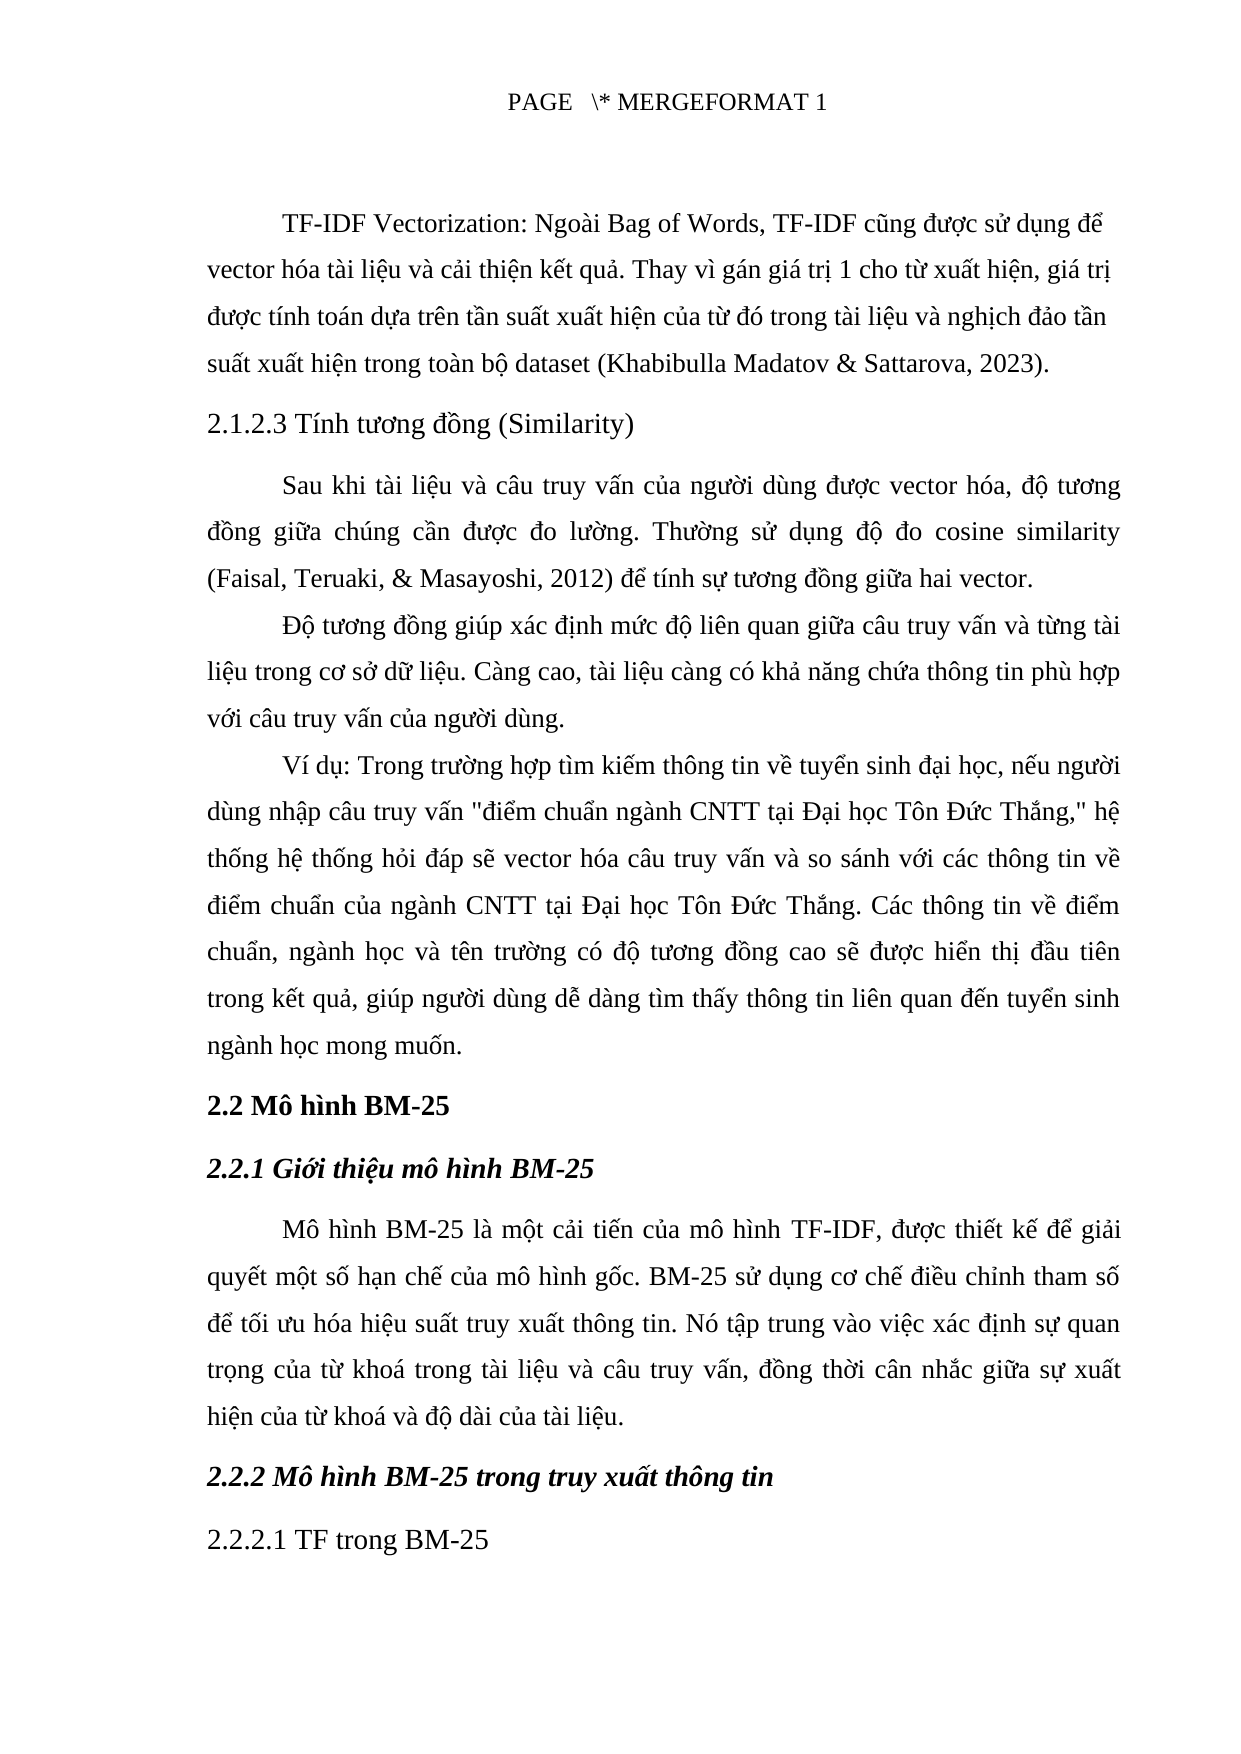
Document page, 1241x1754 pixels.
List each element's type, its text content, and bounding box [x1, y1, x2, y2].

subtitle TF trong BM-25 [207, 1522, 1122, 1556]
text Độ tương đồng giúp xác định mức độ liên quan giữa câu truy vấn và từng tài liệu trong cơ sở dữ liệu. Càng cao, tài liệu càng có khả năng chứa thông tin phù hợp với câu truy vấn của người dùng. [207, 609, 1122, 733]
text Sau khi tài liệu và câu truy vấn của người dùng được vector hóa, độ tương đồng giữa chúng cần được đo lường. Thường sử dụng độ đo cosine similarity để tính sự tương đồng giữa hai vector. [207, 469, 1122, 593]
text Mô hình BM-25 là một cải tiến của mô hình TF-IDF, được thiết kế để giải quyết một số hạn chế của mô hình gốc. BM-25 sử dụng cơ chế điều chỉnh tham số để tối ưu hóa hiệu suất truy xuất thông tin. Nó tập trung vào việc xác định sự quan trọng của từ khoá trong tài liệu và câu truy vấn, đồng thời cân nhắc giữa sự xuất hiện của từ khoá và độ dài của tài liệu. [207, 1213, 1122, 1431]
subtitle Giới thiệu mô hình BM-25 [207, 1151, 1122, 1184]
subtitle Tính tương đồng (Similarity) [207, 406, 1122, 439]
subtitle Mô hình BM-25 trong truy xuất thông tin [207, 1459, 1122, 1493]
text TF-IDF Vectorization: Ngoài Bag of Words, TF-IDF cũng được sử dụng để vector hóa tài liệu và cải thiện kết quả. Thay vì gán giá trị 1 cho từ xuất hiện, giá trị được tính toán dựa trên tần suất xuất hiện của từ đó trong tài liệu và nghịch đảo tần suất xuất hiện trong toàn bộ dataset . [207, 207, 1122, 378]
subtitle Mô hình BM-25 [207, 1088, 1122, 1121]
text Ví dụ: Trong trường hợp tìm kiếm thông tin về tuyển sinh đại học, nếu người dùng nhập câu truy vấn "điểm chuẩn ngành CNTT tại Đại học Tôn Đức Thắng," hệ thống hệ thống hỏi đáp sẽ vector hóa câu truy vấn và so sánh với các thông tin về điểm chuẩn của ngành CNTT tại Đại học Tôn Đức Thắng. Các thông tin về điểm chuẩn, ngành học và tên trường có độ tương đồng cao sẽ được hiển thị đầu tiên trong kết quả, giúp người dùng dễ dàng tìm thấy thông tin liên quan đến tuyển sinh ngành học mong muốn. [207, 749, 1122, 1060]
